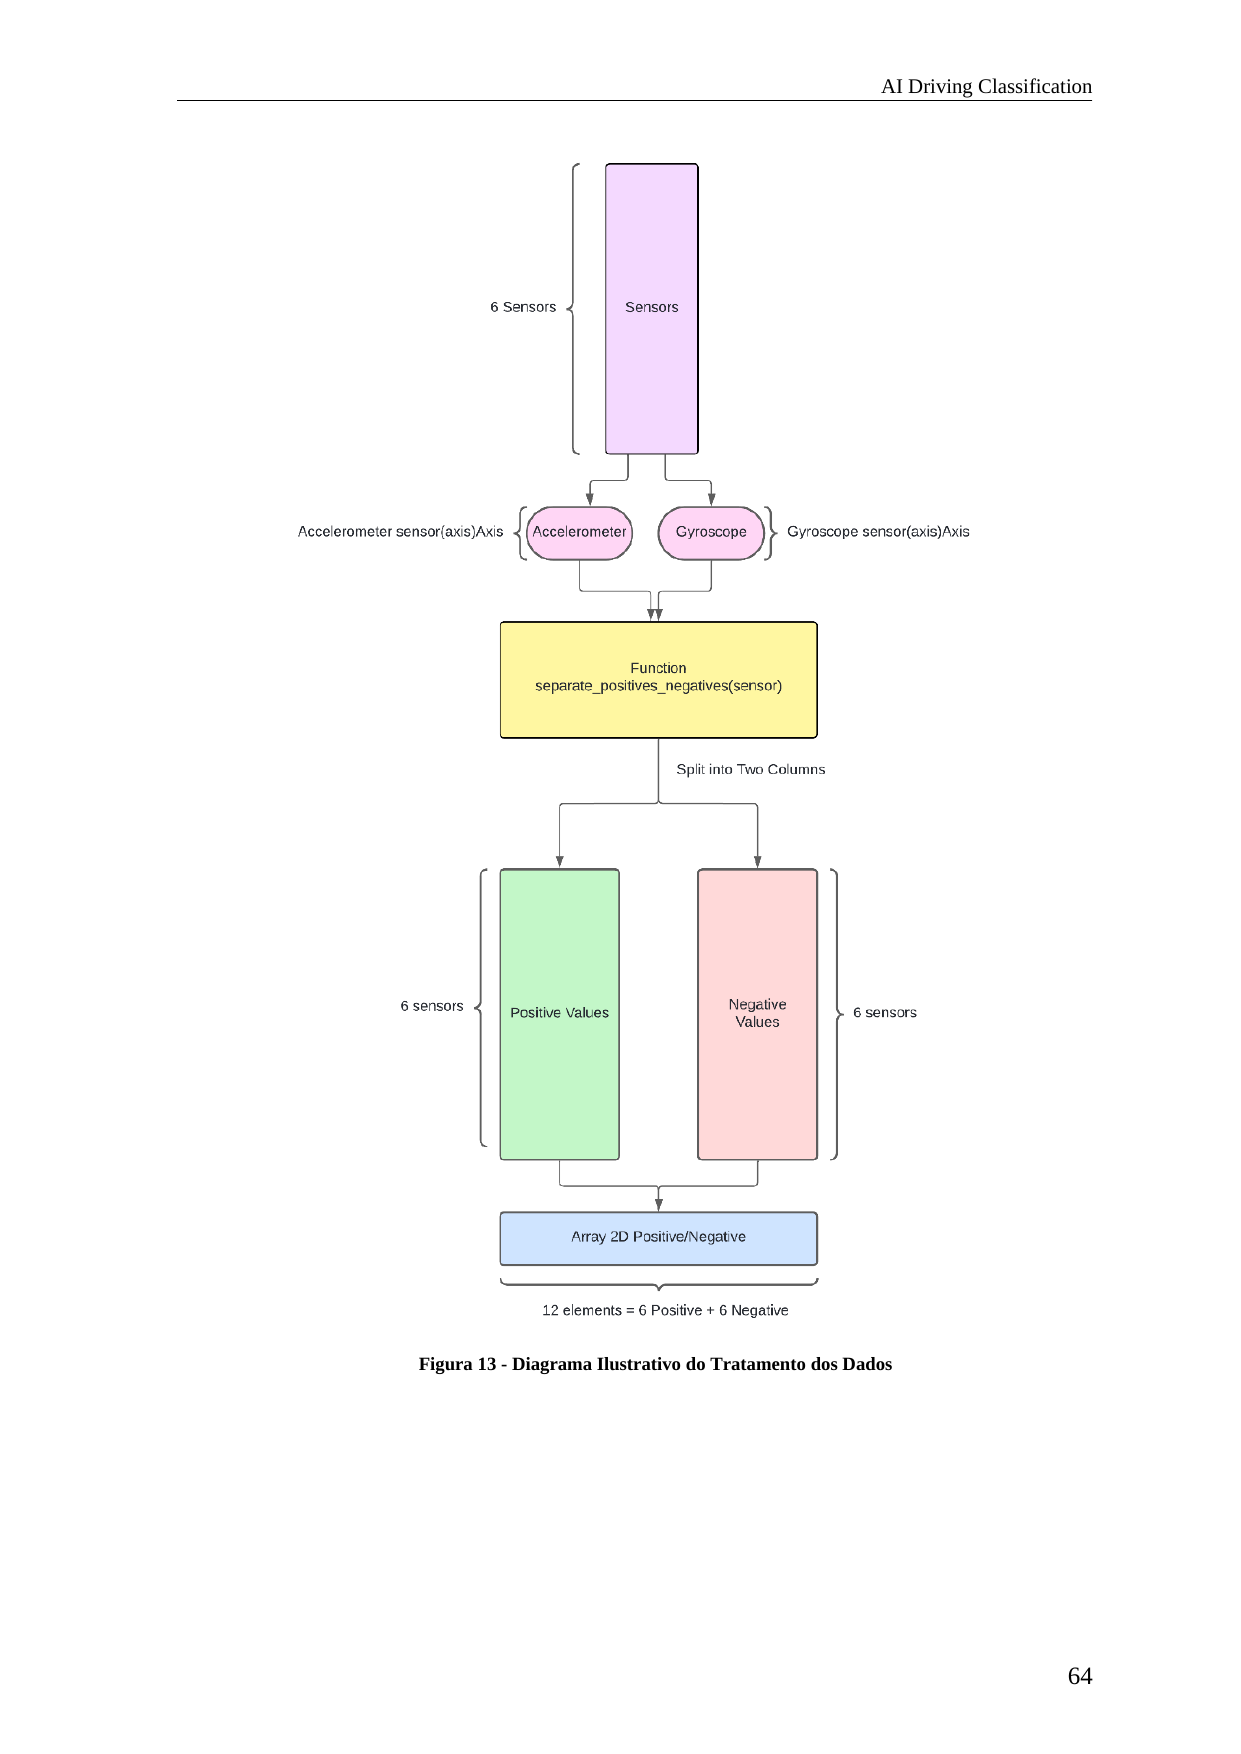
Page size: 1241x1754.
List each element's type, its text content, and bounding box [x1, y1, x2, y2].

text Figura 13 - Diagrama Ilustrativo do Tratamento dos Dados [177, 1353, 1092, 1375]
picture [286, 147, 983, 1329]
